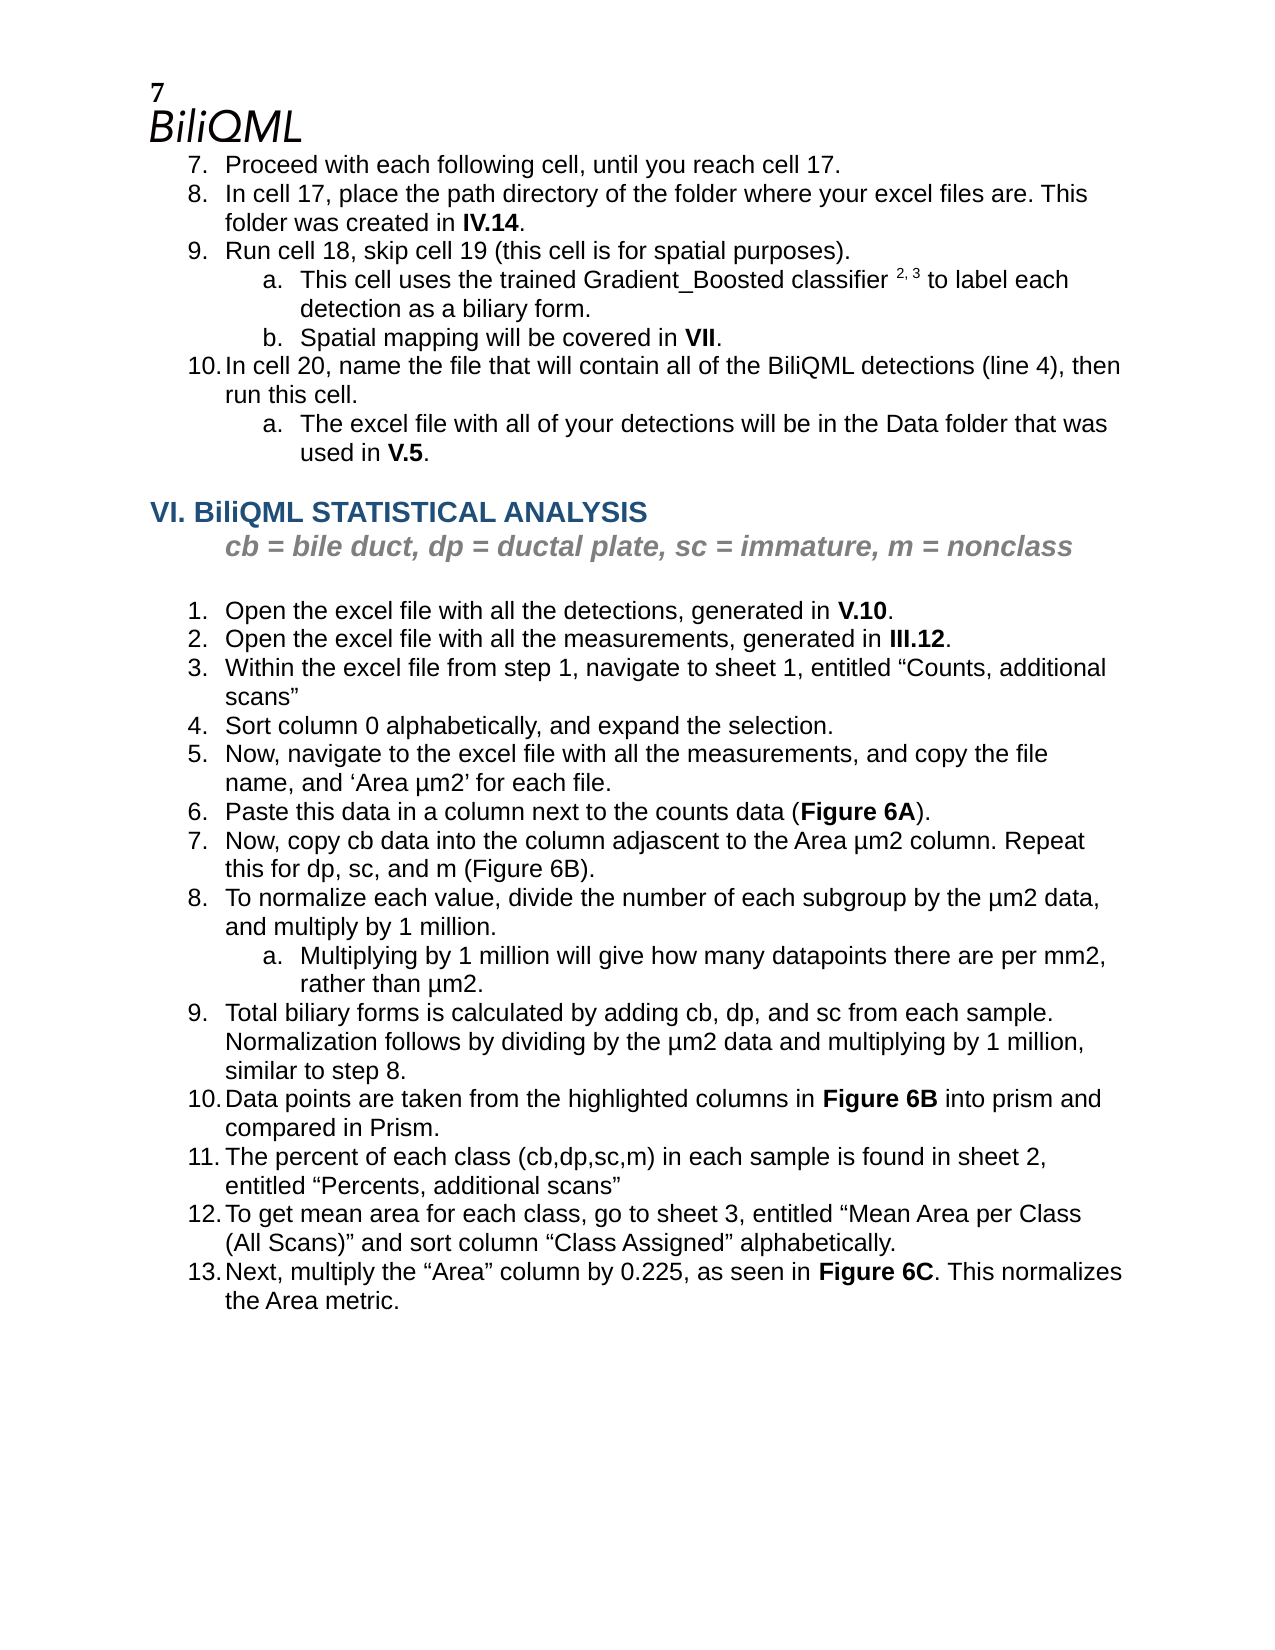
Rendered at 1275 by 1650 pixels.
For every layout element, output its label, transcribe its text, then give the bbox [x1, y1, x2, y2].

list Spatial mapping will be covered in VII. [262, 322, 1125, 351]
list Total biliary forms is calculated by adding cb, dp, and sc from each sample. Normalization follows by dividing by the µm2 data and multiplying by 1 million, similar to step 8. [187, 998, 1125, 1084]
list Sort column 0 alphabetically, and expand the selection. [187, 711, 1125, 739]
list Proceed with each following cell, until you reach cell 17. [187, 150, 1125, 179]
list Now, copy cb data into the column adjascent to the Area µm2 column. Repeat this for dp, sc, and m (Figure 6B). [187, 826, 1125, 883]
list Run cell 18, skip cell 19 (this cell is for spatial purposes). [187, 236, 1125, 265]
list To normalize each value, divide the number of each subgroup by the µm2 data, and multiply by 1 million. [187, 883, 1125, 941]
text VI. BiliQML STATISTICAL ANALYSIS [150, 495, 1125, 528]
list Paste this data in a column next to the counts data (Figure 6A). [187, 797, 1125, 826]
list Multiplying by 1 million will give how many datapoints there are per mm2, rather than µm2. [262, 941, 1125, 998]
list Open the excel file with all the measurements, generated in III.12. [187, 624, 1125, 653]
list Now, navigate to the excel file with all the measurements, and copy the file name, and ‘Area µm2’ for each file. [187, 739, 1125, 797]
list In cell 17, place the path directory of the folder where your excel files are. This folder was created in IV.14. [187, 179, 1125, 236]
list This cell uses the trained Gradient_Boosted classifier 2, 3 to label each detection as a biliary form. [262, 265, 1125, 322]
list Next, multiply the “Area” column by 0.225, as seen in Figure 6C. This normalizes the Area metric. [187, 1257, 1125, 1314]
text cb = bile duct, dp = ductal plate, sc = immature, m = nonclass [150, 528, 1125, 562]
list Within the excel file from step 1, navigate to sheet 1, entitled “Counts, additional scans” [187, 653, 1125, 711]
list To get mean area for each class, go to sheet 3, entitled “Mean Area per Class (All Scans)” and sort column “Class Assigned” alphabetically. [187, 1199, 1125, 1257]
list Open the excel file with all the detections, generated in V.10. [187, 596, 1125, 624]
list The percent of each class (cb,dp,sc,m) in each sample is found in sheet 2, entitled “Percents, additional scans” [187, 1142, 1125, 1199]
list The excel file with all of your detections will be in the Data folder that was used in V.5. [262, 409, 1125, 466]
list In cell 20, name the file that will contain all of the BiliQML detections (line 4), then run this cell. [187, 351, 1125, 409]
picture [150, 108, 302, 142]
list Data points are taken from the highlighted columns in Figure 6B into prism and compared in Prism. [187, 1084, 1125, 1142]
